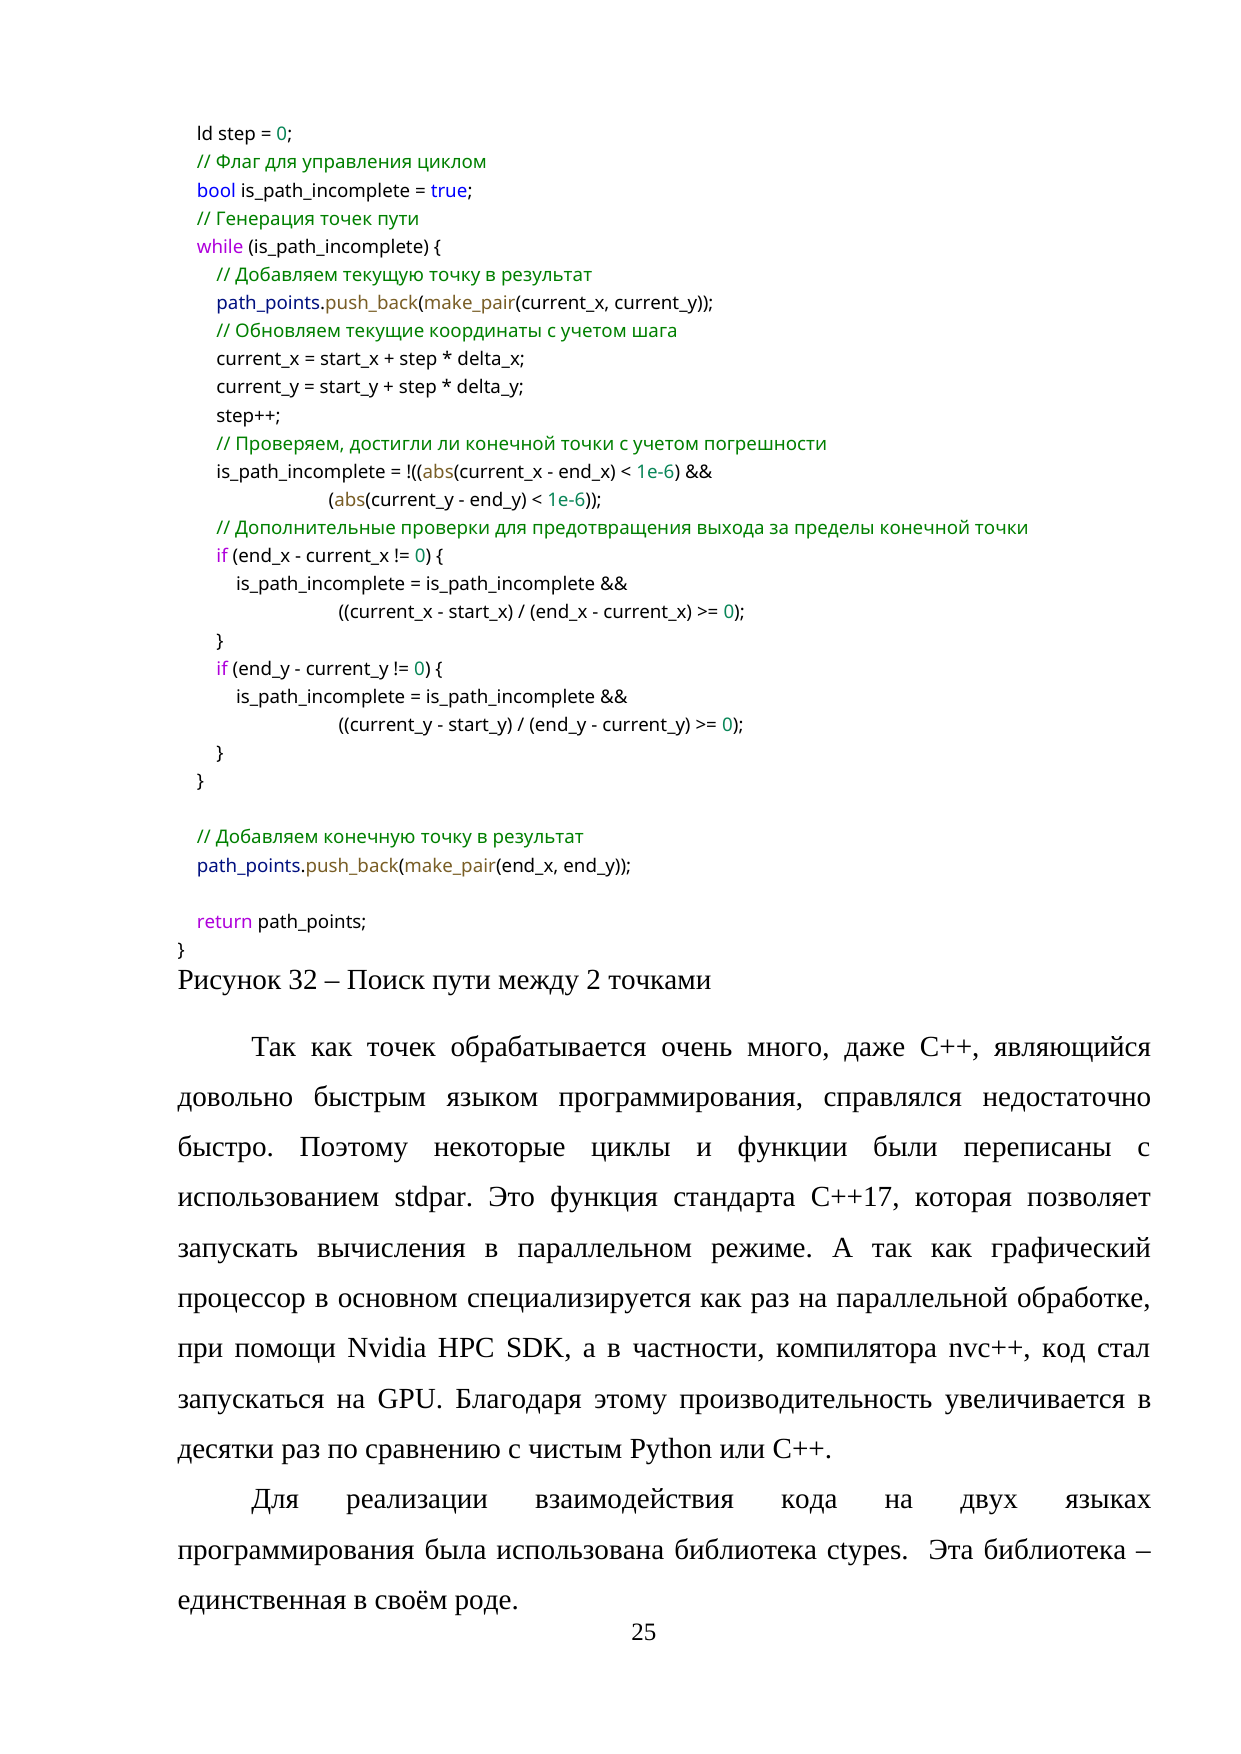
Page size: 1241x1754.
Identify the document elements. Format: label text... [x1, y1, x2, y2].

text current_y = start_y + step * delta_y; [177, 371, 1152, 399]
text // Добавляем конечную точку в результат [177, 821, 1152, 849]
text // Генерация точек пути [177, 202, 1152, 231]
text while (is_path_incomplete) { [177, 231, 1152, 259]
text if (end_x - current_x != 0) { [177, 540, 1152, 568]
text } [177, 765, 1152, 793]
text ld step = 0; [177, 118, 1152, 146]
text bool is_path_incomplete = true; [177, 174, 1152, 202]
text is_path_incomplete = !((abs(current_x - end_x) < 1e-6) && [177, 456, 1152, 484]
text ((current_y - start_y) / (end_y - current_y) >= 0); [177, 709, 1152, 737]
text // Дополнительные проверки для предотвращения выхода за пределы конечной точки [177, 512, 1152, 540]
text (abs(current_y - end_y) < 1e-6)); [177, 484, 1152, 512]
text // Добавляем текущую точку в результат [177, 259, 1152, 287]
text is_path_incomplete = is_path_incomplete && [177, 568, 1152, 596]
text path_points.push_back(make_pair(current_x, current_y)); [177, 287, 1152, 315]
text Так как точек обрабатывается очень много, даже C++, являющийся довольно быстрым языком программирования, справлялся недостаточно быстро. Поэтому некоторые циклы и функции были переписаны с использованием stdpar. Это функция стандарта C++17, которая позволяет запускать вычисления в параллельном режиме. А так как графический процессор в основном специализируется как раз на параллельной обработке, при помощи Nvidia HPC SDK, а в частности, компилятора nvc++, код стал запускаться на GPU. Благодаря этому производительность увеличивается в десятки раз по сравнению с чистым Python или C++. [177, 1029, 1152, 1465]
text step++; [177, 399, 1152, 427]
text Для реализации взаимодействия кода на двух языках программирования была использована библиотека ctypes. Эта библиотека – единственная в своём роде. [177, 1481, 1152, 1616]
text } [177, 737, 1152, 765]
text // Флаг для управления циклом [177, 146, 1152, 174]
text current_x = start_x + step * delta_x; [177, 343, 1152, 371]
text is_path_incomplete = is_path_incomplete && [177, 681, 1152, 709]
text // Проверяем, достигли ли конечной точки с учетом погрешности [177, 427, 1152, 456]
text } [177, 624, 1152, 652]
text Рисунок 32 – Поиск пути между 2 точками [177, 962, 1152, 995]
text } [177, 934, 1152, 962]
text ((current_x - start_x) / (end_x - current_x) >= 0); [177, 596, 1152, 624]
text if (end_y - current_y != 0) { [177, 652, 1152, 681]
text return path_points; [177, 906, 1152, 934]
text path_points.push_back(make_pair(end_x, end_y)); [177, 849, 1152, 877]
text // Обновляем текущие координаты с учетом шага [177, 315, 1152, 343]
